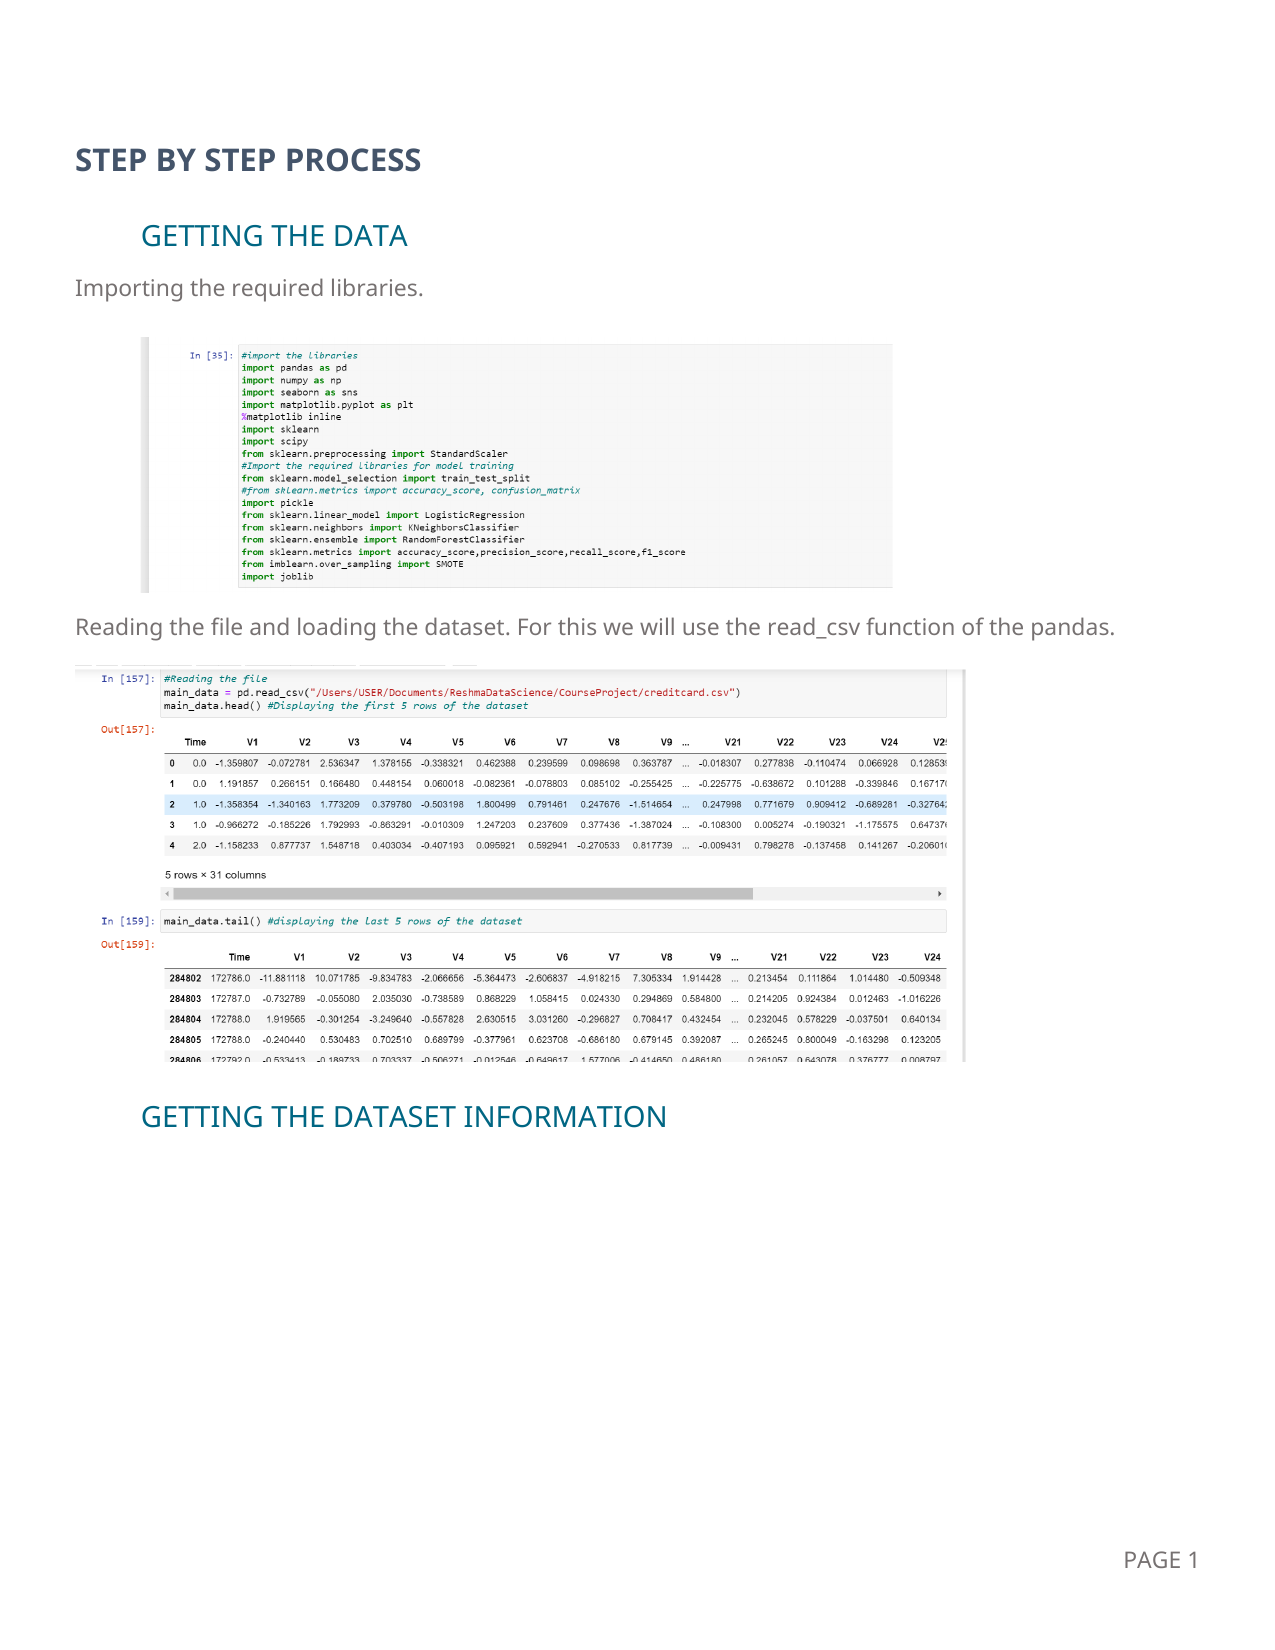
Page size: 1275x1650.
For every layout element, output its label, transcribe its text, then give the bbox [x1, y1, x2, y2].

subtitle Step by Step Process [75, 137, 1200, 180]
subtitle Getting the Dataset information [141, 1096, 1200, 1136]
text Reading the file and loading the dataset. For this we will use the read_csv function of the pandas. [75, 610, 1200, 642]
picture [75, 665, 966, 1062]
picture [140, 337, 893, 593]
text Importing the required libraries. [75, 272, 1200, 303]
subtitle Getting the Data [141, 216, 1200, 255]
